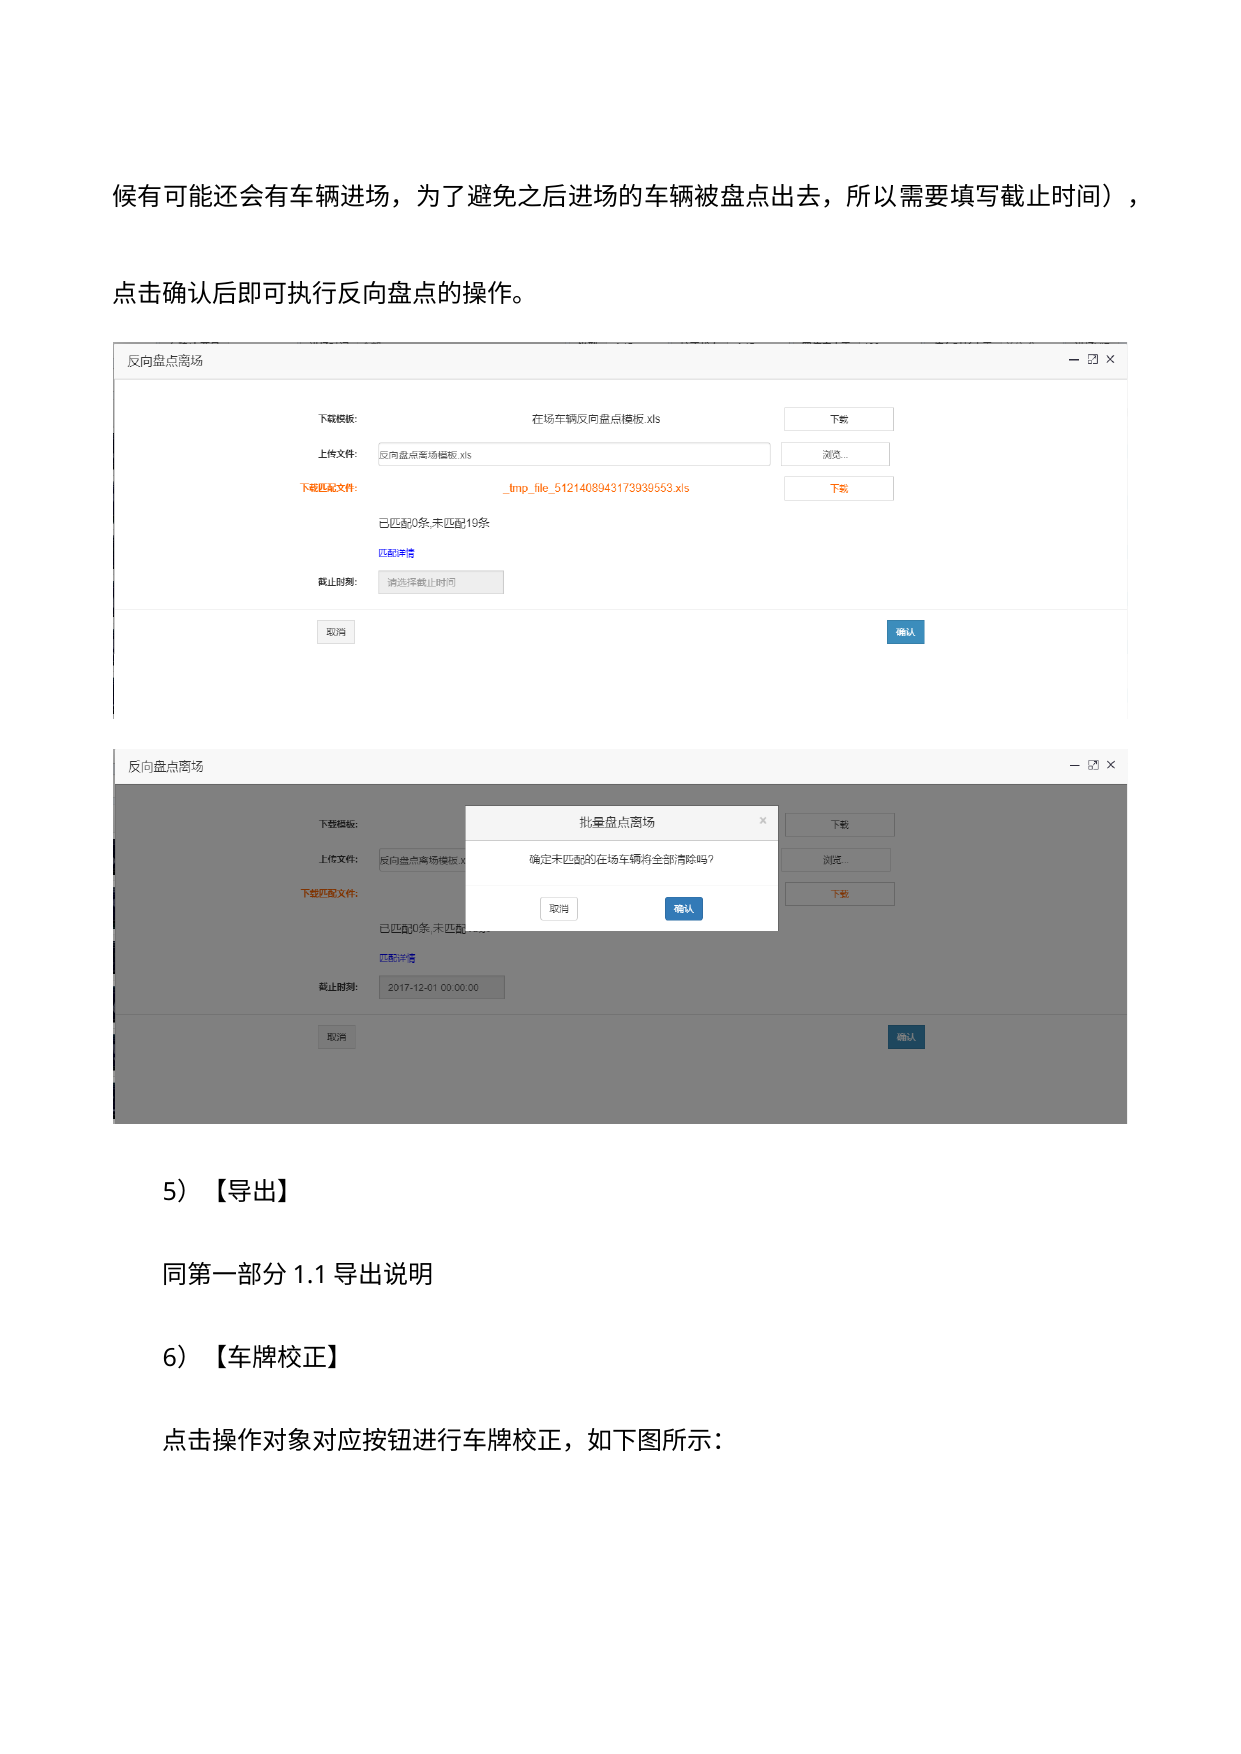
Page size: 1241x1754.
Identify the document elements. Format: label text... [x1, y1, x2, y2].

list 6）【车牌校正】 [112, 1323, 1128, 1388]
list 5）【导出】 [112, 1157, 1128, 1222]
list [112, 162, 1128, 324]
list 同第一部分1.1导出说明 [112, 1240, 1128, 1305]
picture [113, 749, 1128, 1124]
picture [113, 342, 1128, 719]
list 点击操作对象对应按钮进行车牌校正，如下图所示： [112, 1406, 1128, 1471]
